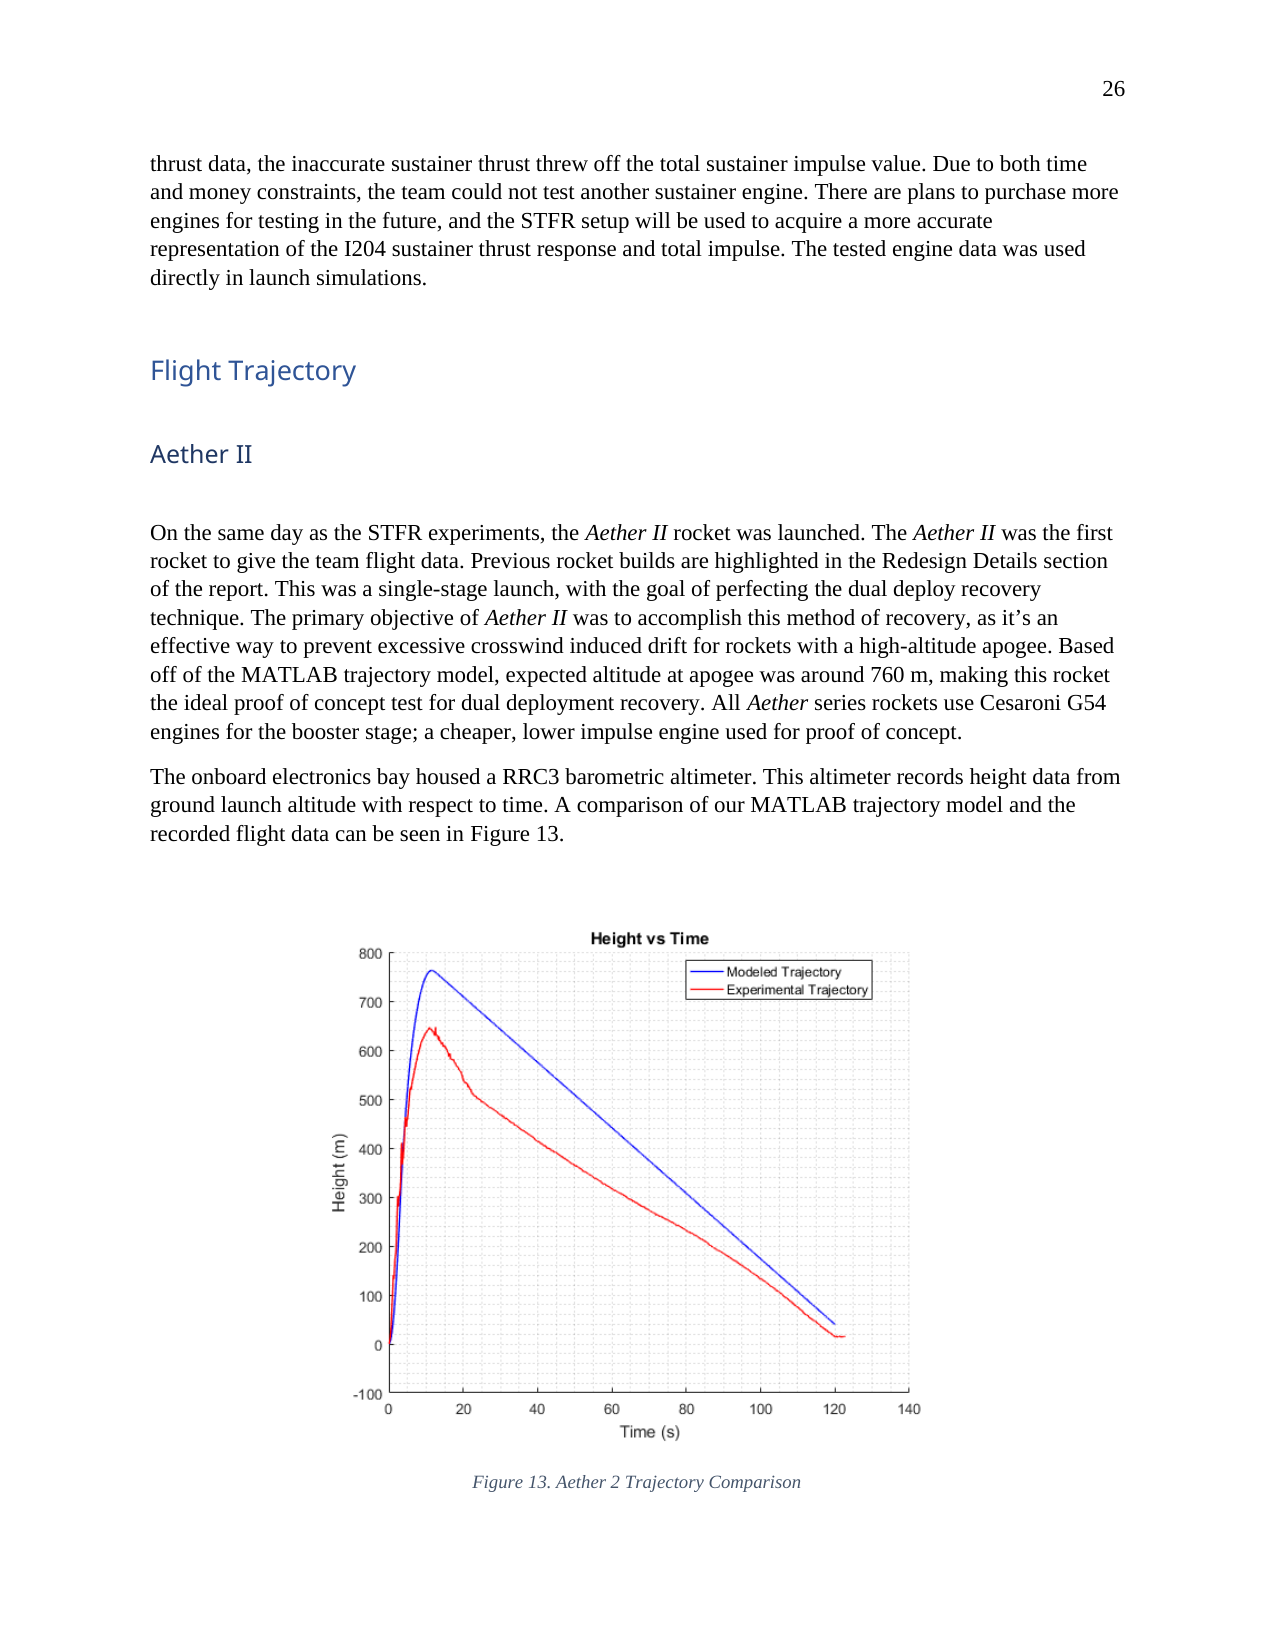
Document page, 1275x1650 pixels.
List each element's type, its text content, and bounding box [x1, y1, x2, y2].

text On the same day as the STFR experiments, the Aether II rocket was launched. The Aether II was the first rocket to give the team flight data. Previous rocket builds are highlighted in the Redesign Details section of the report. This was a single-stage launch, with the goal of perfecting the dual deploy recovery technique. The primary objective of Aether II was to accomplish this method of recovery, as it’s an effective way to prevent excessive crosswind induced drift for rockets with a high-altitude apogee. Based off of the MATLAB trajectory model, expected altitude at apogee was around 760 m, making this rocket the ideal proof of concept test for dual deployment recovery. All Aether series rockets use Cesaroni G54 engines for the booster stage; a cheaper, lower impulse engine used for proof of concept. [150, 519, 1125, 744]
text Figure 8. Aether 2 Trajectory Comparison [150, 1471, 1125, 1492]
picture [302, 912, 973, 1452]
subtitle Aether II [150, 437, 1125, 471]
subtitle Flight Trajectory [150, 352, 1125, 389]
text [150, 150, 1125, 290]
